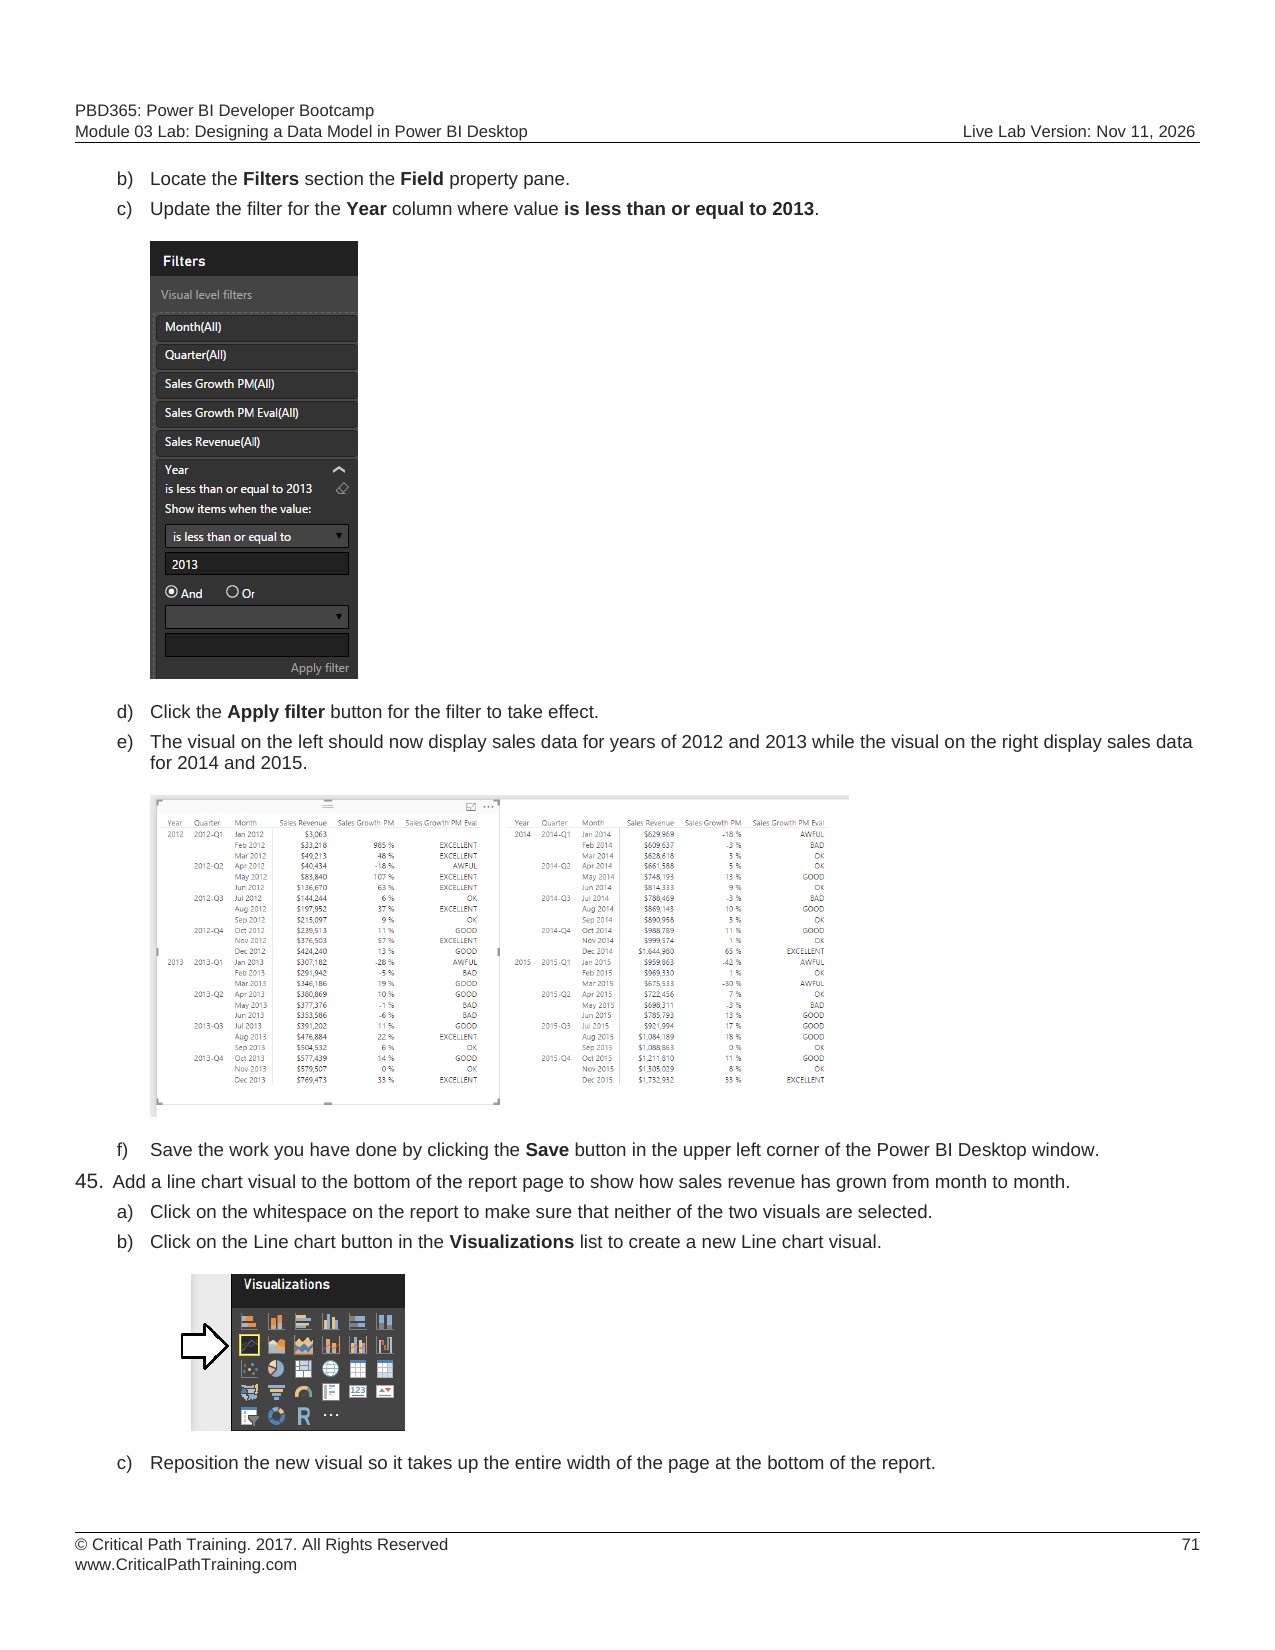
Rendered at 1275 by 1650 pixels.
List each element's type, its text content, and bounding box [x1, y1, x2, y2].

text Click on the whitespace on the report to make sure that neither of the two visuals are selected. [117, 1201, 1200, 1222]
text Reposition the new visual so it takes up the entire width of the page at the bottom of the report. [117, 1452, 1200, 1474]
text Click the Apply filter button for the filter to take effect. [117, 701, 1200, 722]
text Add a line chart visual to the bottom of the report page to show how sales revenue has grown from month to month. [75, 1168, 1200, 1192]
text The visual on the left should now display sales data for years of 2012 and 2013 while the visual on the right display sales data for 2014 and 2015. [117, 731, 1200, 774]
text Save the work you have done by clicking the Save button in the upper left corner of the Power BI Desktop window. [117, 1138, 1200, 1160]
picture [150, 241, 358, 679]
picture [150, 795, 849, 1117]
text Locate the Filters section the Field property pane. [117, 168, 1200, 189]
text Click on the Line chart button in the Visualizations list to create a new Line chart visual. [117, 1231, 1200, 1252]
text Update the filter for the Year column where value is less than or equal to 2013. [117, 198, 1200, 219]
picture [150, 1274, 405, 1431]
